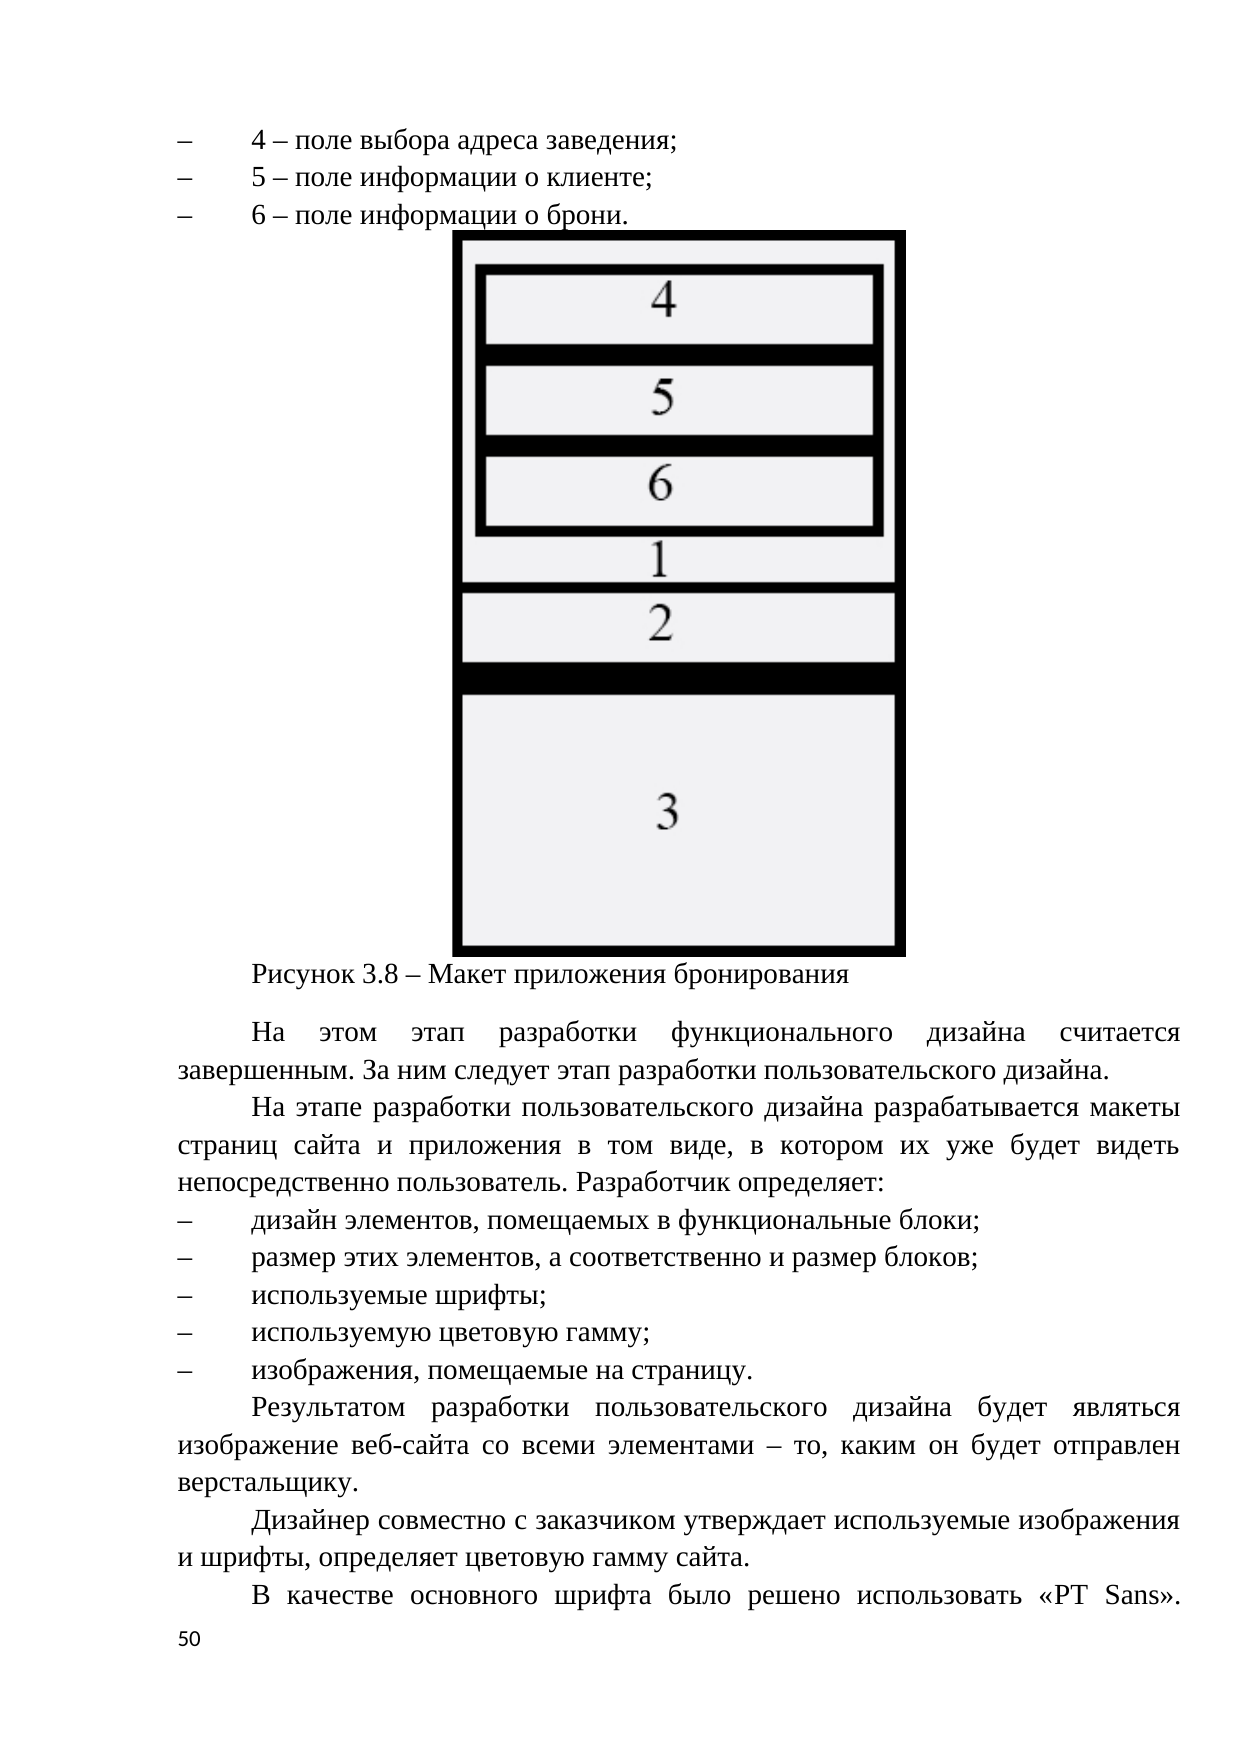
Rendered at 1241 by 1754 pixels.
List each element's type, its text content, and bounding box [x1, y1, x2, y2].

picture [452, 230, 906, 957]
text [177, 1573, 1181, 1611]
list размер этих элементов, а соответственно и размер блоков; [177, 1236, 1181, 1273]
list 4 – поле выбора адреса заведения; [177, 118, 1181, 156]
text Дизайнер совместно с заказчиком утверждает используемые изображения и шрифты, определяет цветовую гамму сайта. [177, 1498, 1181, 1573]
list используемую цветовую гамму; [177, 1311, 1181, 1348]
list изображения, помещаемые на страницу. [177, 1348, 1181, 1386]
list 5 – поле информации о клиенте; [177, 156, 1181, 193]
text Рисунок 3.8 – Макет приложения бронирования [177, 956, 1181, 990]
text Результатом разработки пользовательского дизайна будет являться изображение веб-сайта со всеми элементами – то, каким он будет отправлен верстальщику. [177, 1386, 1181, 1498]
list дизайн элементов, помещаемых в функциональные блоки; [177, 1198, 1181, 1236]
text На этапе разработки пользовательского дизайна разрабатывается макеты страниц сайта и приложения в том виде, в котором их уже будет видеть непосредственно пользователь. Разработчик определяет: [177, 1086, 1181, 1198]
list используемые шрифты; [177, 1273, 1181, 1311]
text На этом этап разработки функционального дизайна считается завершенным. За ним следует этап разработки пользовательского дизайна. [177, 1011, 1181, 1086]
list 6 – поле информации о брони. [177, 193, 1181, 231]
